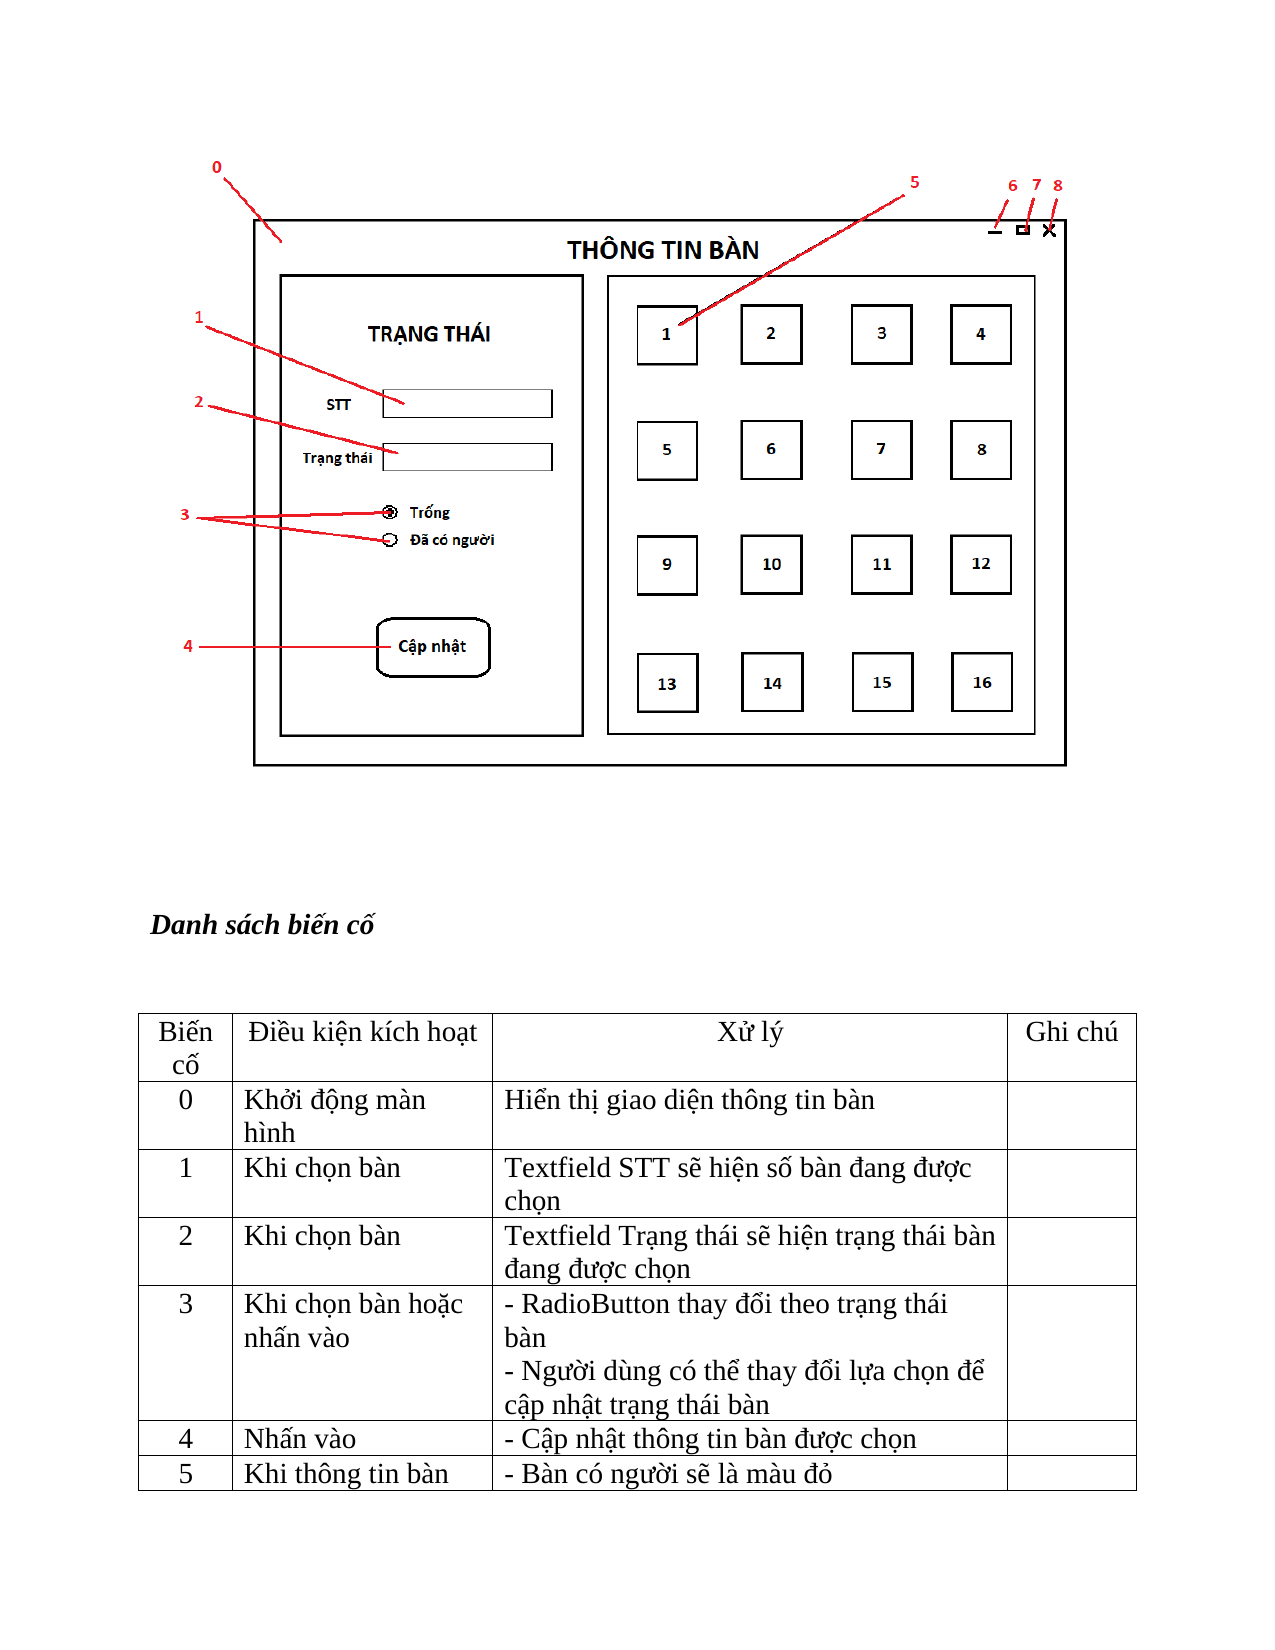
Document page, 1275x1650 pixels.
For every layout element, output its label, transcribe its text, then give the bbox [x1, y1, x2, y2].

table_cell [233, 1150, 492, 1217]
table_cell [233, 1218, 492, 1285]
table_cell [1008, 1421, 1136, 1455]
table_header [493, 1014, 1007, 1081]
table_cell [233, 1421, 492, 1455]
picture [168, 150, 1107, 783]
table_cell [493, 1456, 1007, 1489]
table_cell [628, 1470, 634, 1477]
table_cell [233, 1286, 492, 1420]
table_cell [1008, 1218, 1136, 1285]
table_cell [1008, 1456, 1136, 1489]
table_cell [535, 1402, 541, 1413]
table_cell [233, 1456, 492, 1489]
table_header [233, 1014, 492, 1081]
text Danh sách biến cố [150, 907, 1125, 941]
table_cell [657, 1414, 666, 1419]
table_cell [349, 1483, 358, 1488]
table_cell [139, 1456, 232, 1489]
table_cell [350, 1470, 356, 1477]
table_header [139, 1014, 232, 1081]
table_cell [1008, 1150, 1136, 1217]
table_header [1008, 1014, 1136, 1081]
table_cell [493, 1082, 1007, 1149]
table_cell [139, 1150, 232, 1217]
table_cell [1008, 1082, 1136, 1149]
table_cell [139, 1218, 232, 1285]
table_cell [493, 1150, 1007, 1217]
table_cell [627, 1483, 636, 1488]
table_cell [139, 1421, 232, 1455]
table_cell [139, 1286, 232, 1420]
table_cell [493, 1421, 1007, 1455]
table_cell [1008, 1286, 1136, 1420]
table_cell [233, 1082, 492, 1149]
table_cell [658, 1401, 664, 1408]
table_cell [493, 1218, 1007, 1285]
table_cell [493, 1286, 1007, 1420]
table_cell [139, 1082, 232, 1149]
